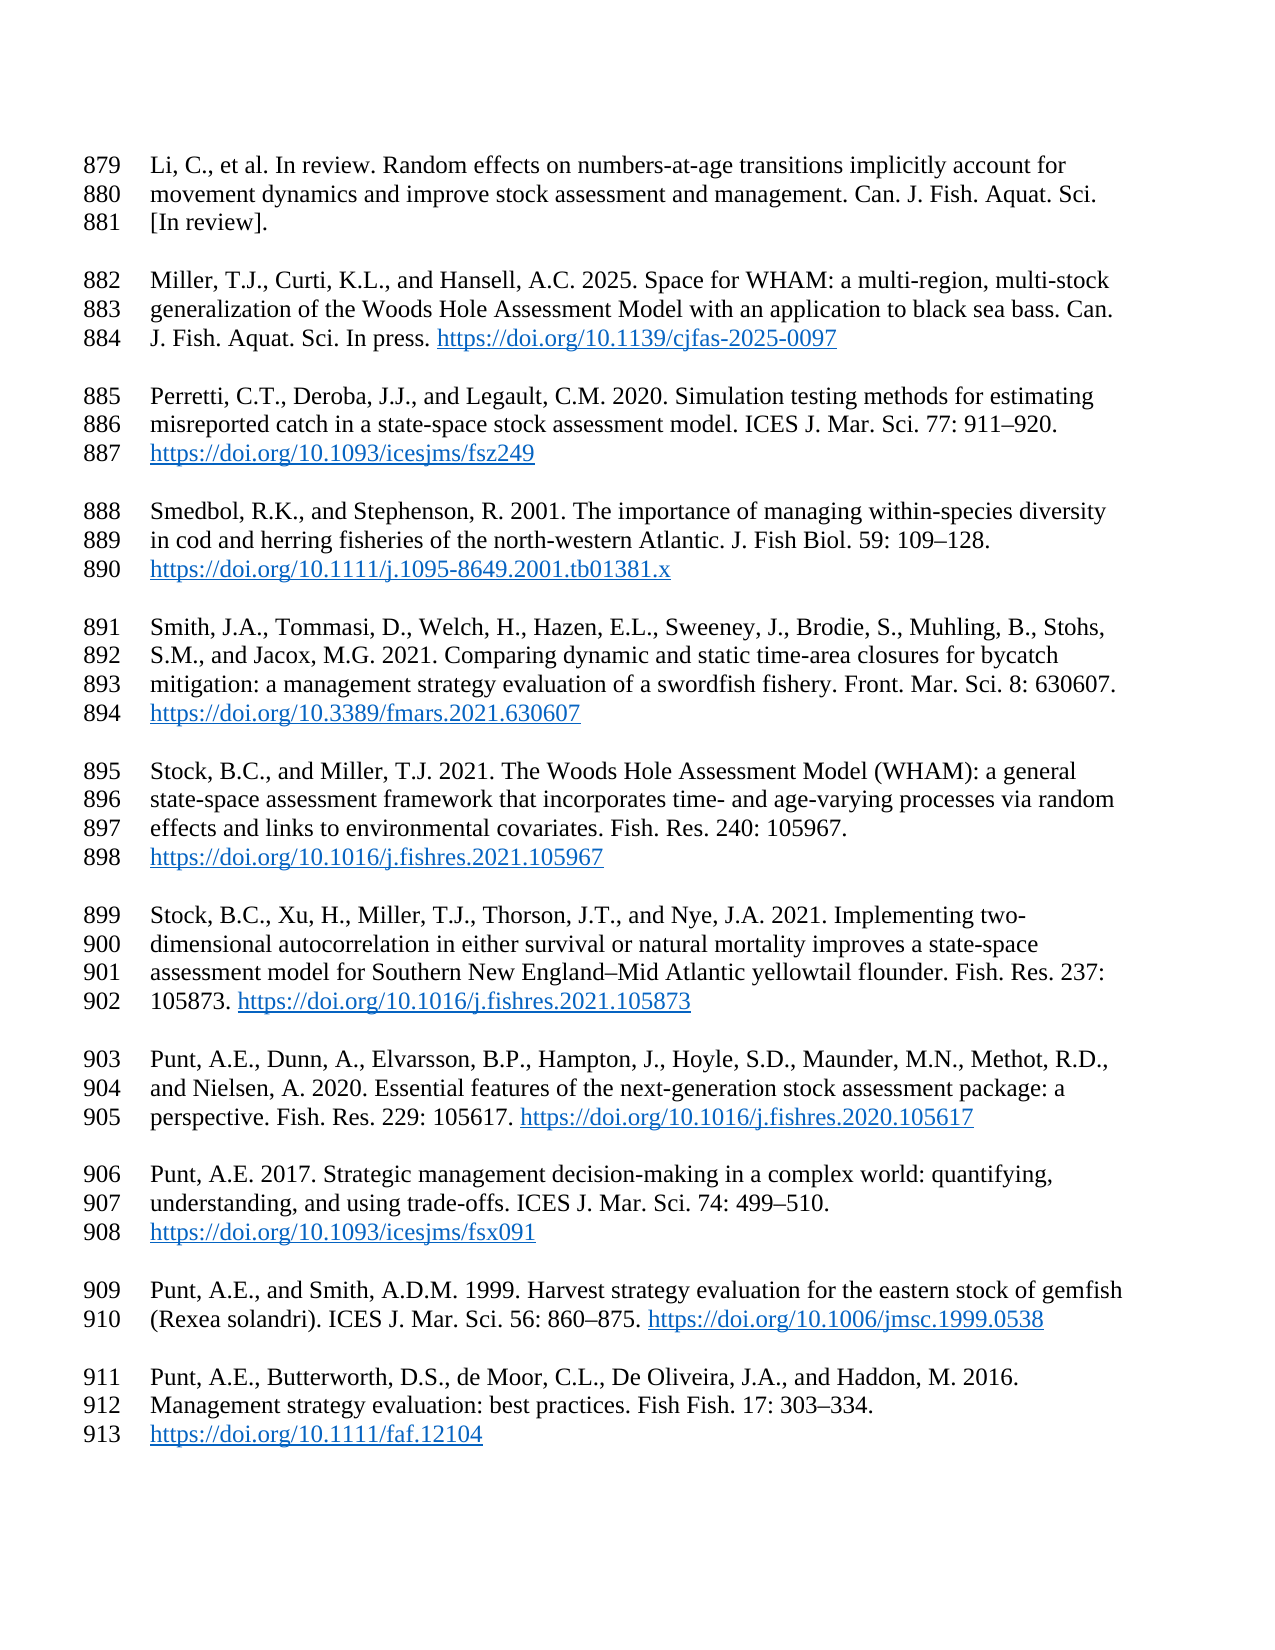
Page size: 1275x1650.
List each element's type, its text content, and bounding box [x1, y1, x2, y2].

text Perretti, C.T., Deroba, J.J., and Legault, C.M. 2020. Simulation testing methods for estimating misreported catch in a state-space stock assessment model. ICES J. Mar. Sci. 77: 911–920. https://doi.org/10.1093/icesjms/fsz249 [150, 381, 1125, 467]
text Miller, T.J., Curti, K.L., and Hansell, A.C. 2025. Space for WHAM: a multi-region, multi-stock generalization of the Woods Hole Assessment Model with an application to black sea bass. Can. J. Fish. Aquat. Sci. In press. https://doi.org/10.1139/cjfas-2025-0097 [150, 265, 1125, 352]
text Smedbol, R.K., and Stephenson, R. 2001. The importance of managing within-species diversity in cod and herring fisheries of the north-western Atlantic. J. Fish Biol. 59: 109–128. https://doi.org/10.1111/j.1095-8649.2001.tb01381.x [150, 496, 1125, 582]
text Stock, B.C., Xu, H., Miller, T.J., Thorson, J.T., and Nye, J.A. 2021. Implementing two-dimensional autocorrelation in either survival or natural mortality improves a state-space assessment model for Southern New England–Mid Atlantic yellowtail flounder. Fish. Res. 237: 105873. https://doi.org/10.1016/j.fishres.2021.105873 [150, 900, 1125, 1015]
text Punt, A.E., and Smith, A.D.M. 1999. Harvest strategy evaluation for the eastern stock of gemfish (Rexea solandri). ICES J. Mar. Sci. 56: 860–875. https://doi.org/10.1006/jmsc.1999.0538 [150, 1275, 1125, 1332]
text Stock, B.C., and Miller, T.J. 2021. The Woods Hole Assessment Model (WHAM): a general state-space assessment framework that incorporates time- and age-varying processes via random effects and links to environmental covariates. Fish. Res. 240: 105967. https://doi.org/10.1016/j.fishres.2021.105967 [150, 756, 1125, 871]
text Punt, A.E. 2017. Strategic management decision-making in a complex world: quantifying, understanding, and using trade-offs. ICES J. Mar. Sci. 74: 499–510. https://doi.org/10.1093/icesjms/fsx091 [150, 1159, 1125, 1246]
text Li, C., et al. In review. Random effects on numbers-at-age transitions implicitly account for movement dynamics and improve stock assessment and management. Can. J. Fish. Aquat. Sci. [In review]. [150, 150, 1125, 236]
text Smith, J.A., Tommasi, D., Welch, H., Hazen, E.L., Sweeney, J., Brodie, S., Muhling, B., Stohs, S.M., and Jacox, M.G. 2021. Comparing dynamic and static time-area closures for bycatch mitigation: a management strategy evaluation of a swordfish fishery. Front. Mar. Sci. 8: 630607. https://doi.org/10.3389/fmars.2021.630607 [150, 612, 1125, 727]
text Punt, A.E., Butterworth, D.S., de Moor, C.L., De Oliveira, J.A., and Haddon, M. 2016. Management strategy evaluation: best practices. Fish Fish. 17: 303–334. https://doi.org/10.1111/faf.12104 [150, 1362, 1125, 1448]
text Punt, A.E., Dunn, A., Elvarsson, B.P., Hampton, J., Hoyle, S.D., Maunder, M.N., Methot, R.D., and Nielsen, A. 2020. Essential features of the next-generation stock assessment package: a perspective. Fish. Res. 229: 105617. https://doi.org/10.1016/j.fishres.2020.105617 [150, 1044, 1125, 1130]
